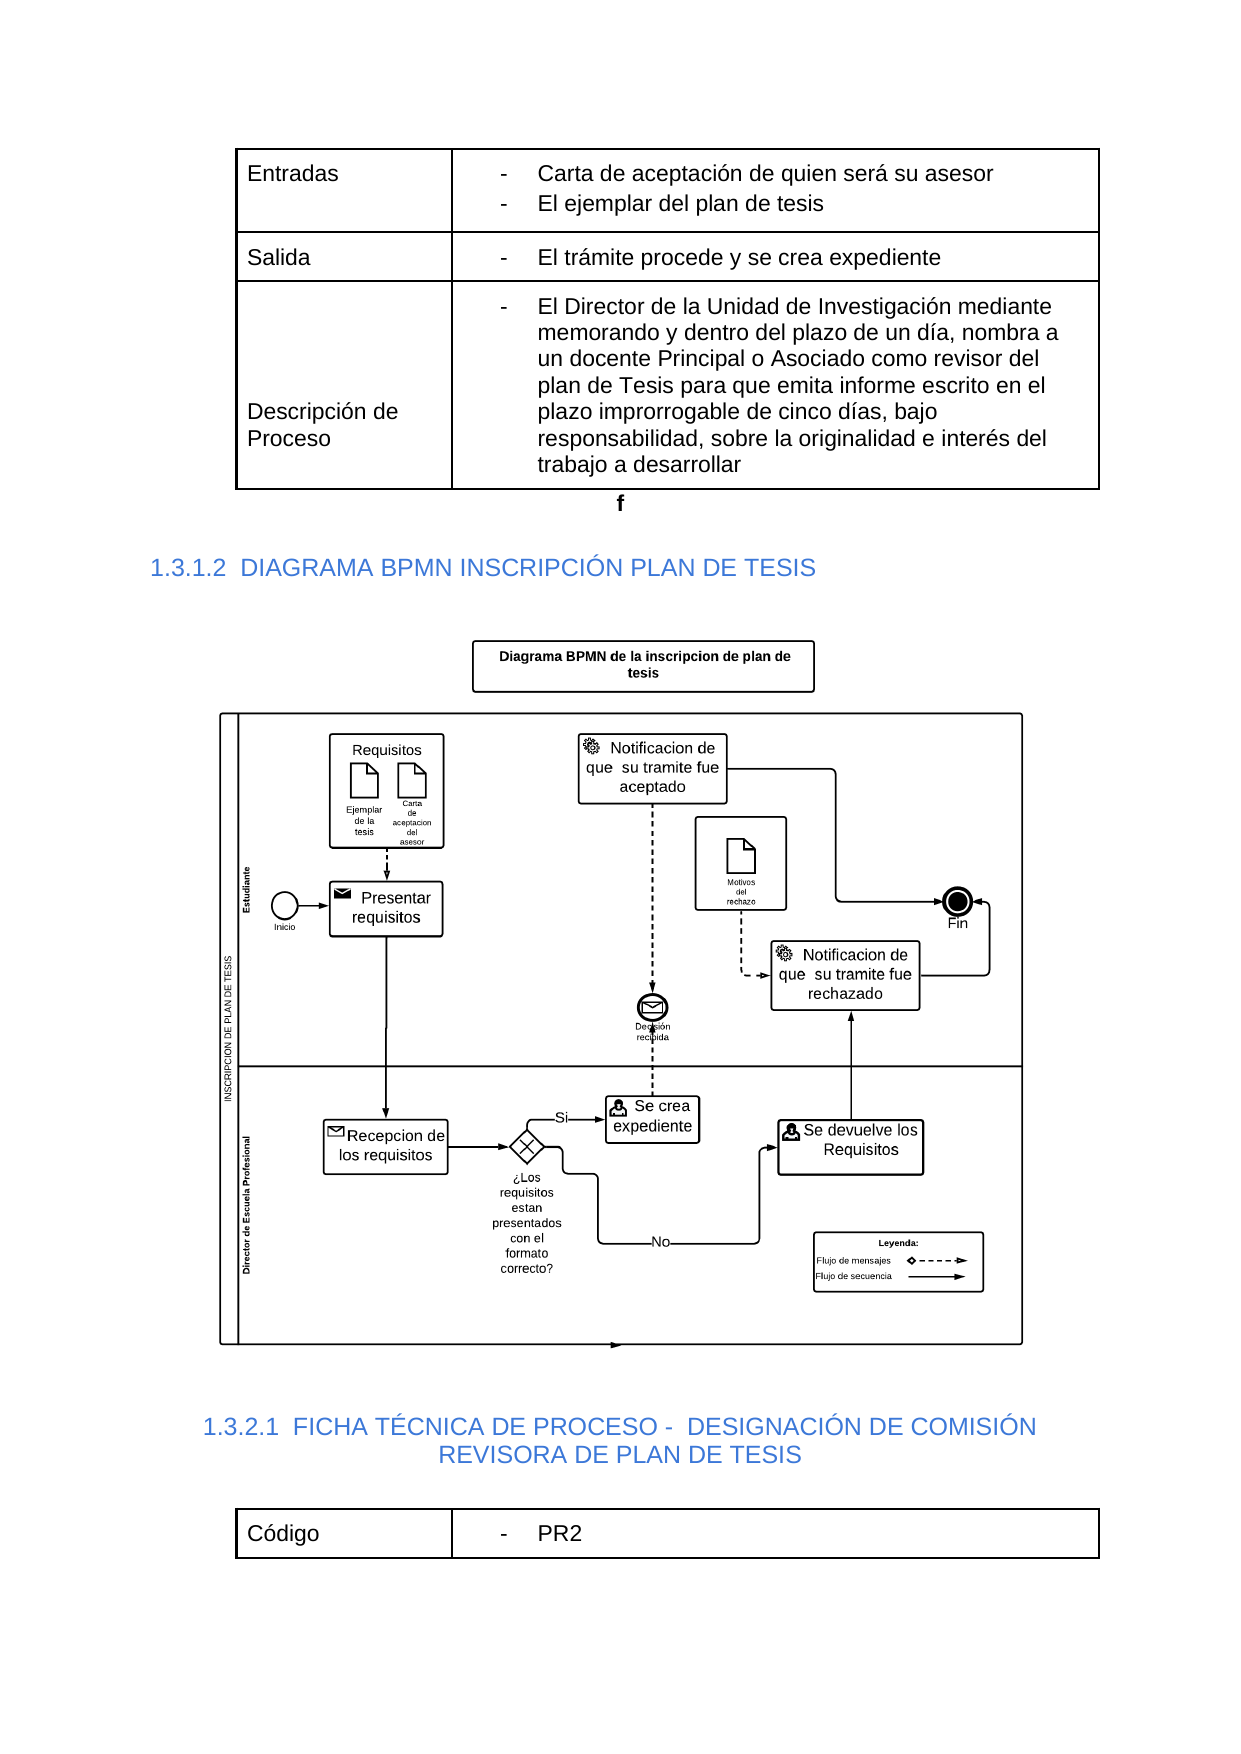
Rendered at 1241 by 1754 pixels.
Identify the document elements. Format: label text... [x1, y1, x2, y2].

subtitle 1.3.1.2 DIAGRAMA BPMN INSCRIPCIÓN PLAN DE TESIS [150, 553, 1090, 582]
text f [150, 490, 1090, 516]
table_cell Salida [238, 233, 451, 280]
table_cell Carta de aceptación de quien será su asesor El ejemplar del plan de tesis [453, 150, 1098, 231]
table_cell Descripción de Proceso [238, 282, 451, 488]
table_header PR2 [453, 1510, 1098, 1557]
table_cell Entradas [238, 150, 451, 231]
table_cell El trámite procede y se crea expediente [453, 233, 1098, 280]
subtitle 1.3.2.1 FICHA TÉCNICA DE PROCESO - DESIGNACIÓN DE COMISIÓN REVISORA DE PLAN DE TESIS [150, 1412, 1090, 1469]
table_header Código [238, 1510, 451, 1557]
picture [191, 620, 1049, 1375]
table_cell El Director de la Unidad de Investigación mediante memorando y dentro del plazo de un día, nombra a un docente Principal o Asociado como revisor del plan de Tesis para que emita informe escrito en el plazo improrrogable de cinco días, bajo responsabilidad, sobre la originalidad e interés del trabajo a desarrollar [453, 282, 1098, 488]
